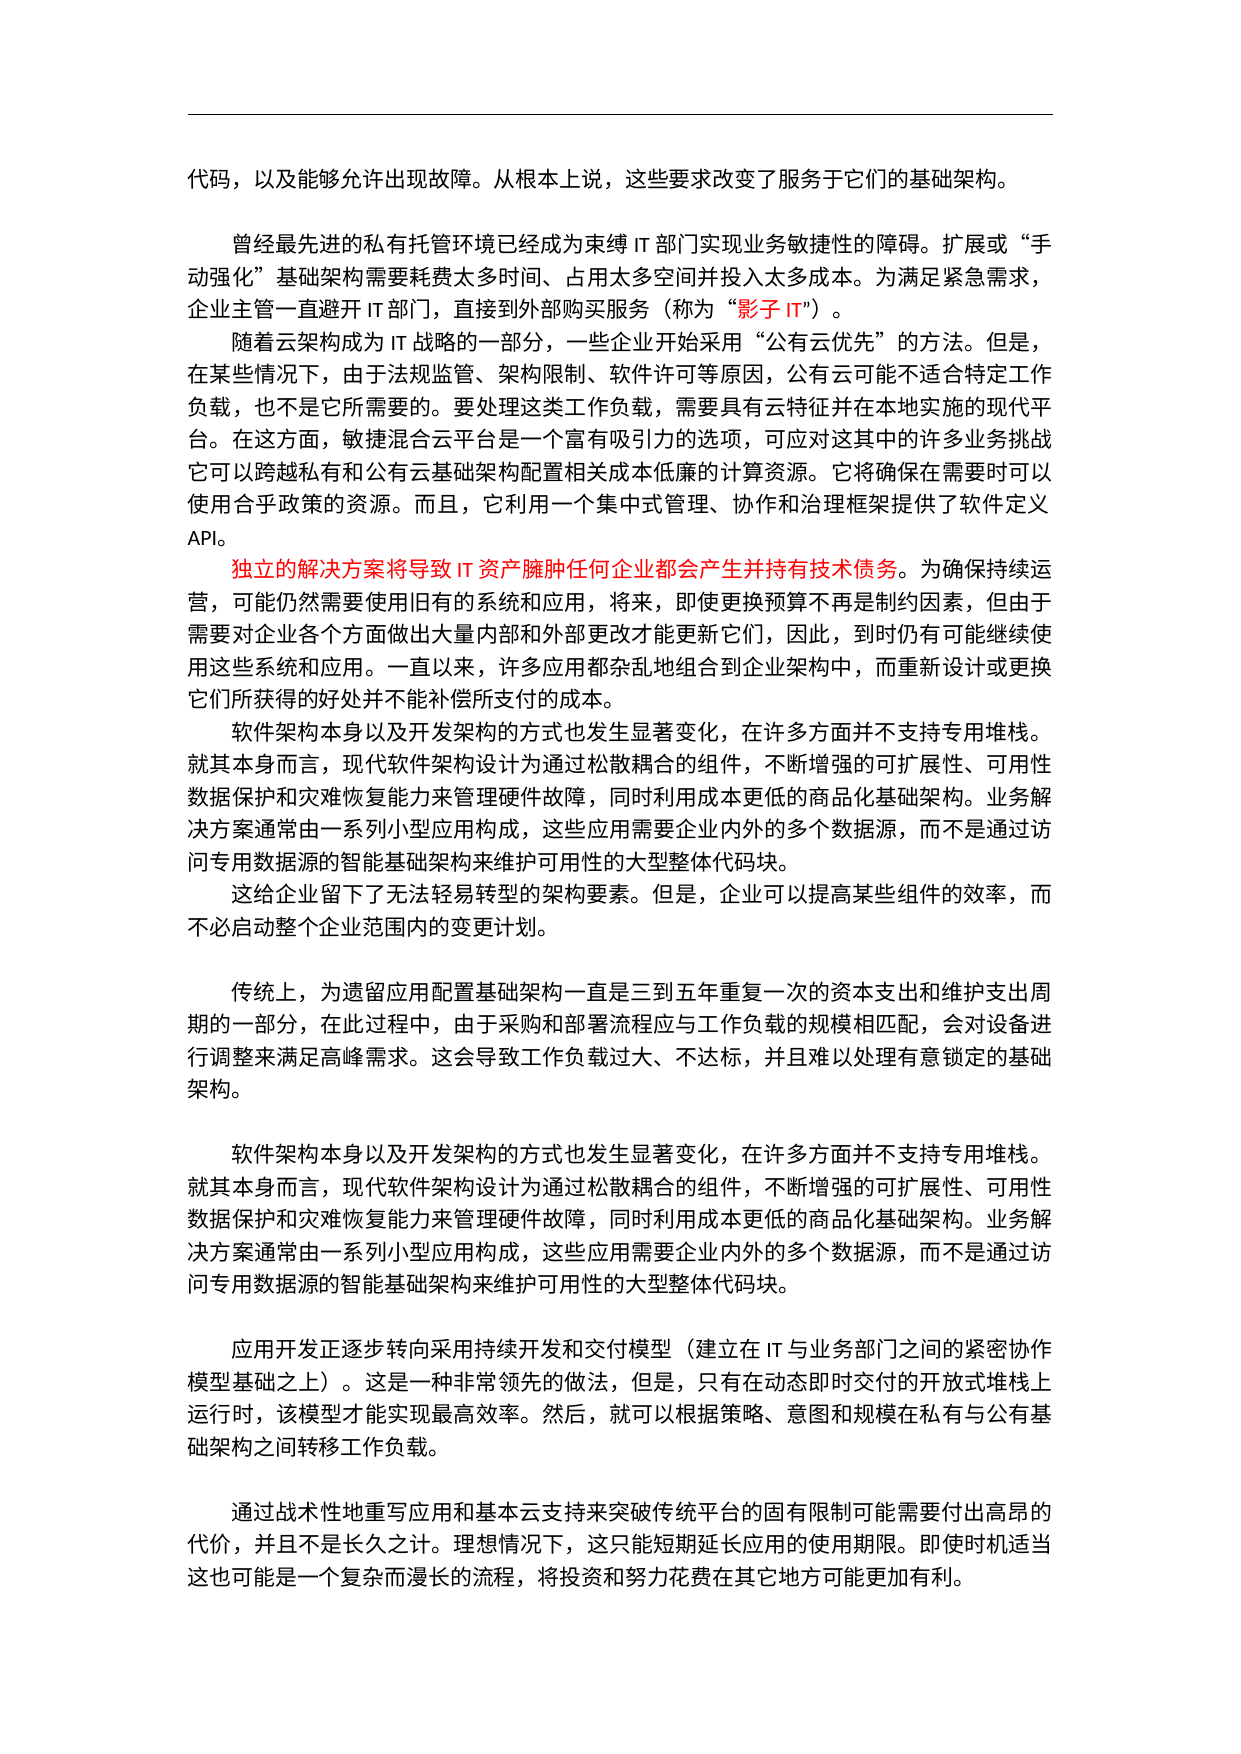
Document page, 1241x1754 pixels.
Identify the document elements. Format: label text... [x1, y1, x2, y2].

text 传统上，为遗留应用配置基础架构一直是三到五年重复一次的资本支出和维护支出周期的一部分，在此过程中，由于采购和部署流程应与工作负载的规模相匹配，会对设备进行调整来满足高峰需求。这会导致工作负载过大、不达标，并且难以处理有意锁定的基础架构。 [187, 974, 1053, 1104]
text 这给企业留下了无法轻易转型的架构要素。但是，企业可以提高某些组件的效率，而不必启动整个企业范围内的变更计划。 [187, 877, 1053, 942]
text 软件架构本身以及开发架构的方式也发生显著变化，在许多方面并不支持专用堆栈。就其本身而言，现代软件架构设计为通过松散耦合的组件，不断增强的可扩展性、可用性、数据保护和灾难恢复能力来管理硬件故障，同时利用成本更低的商品化基础架构。业务解决方案通常由一系列小型应用构成，这些应用需要企业内外的多个数据源，而不是通过访问专用数据源的智能基础架构来维护可用性的大型整体代码块。 [187, 1137, 1053, 1299]
text 应用开发正逐步转向采用持续开发和交付模型（建立在IT 与业务部门之间的紧密协作模型基础之上）。这是一种非常领先的做法，但是，只有在动态即时交付的开放式堆栈上运行时，该模型才能实现最高效率。然后，就可以根据策略、意图和规模在私有与公有基础架构之间转移工作负载。 [187, 1332, 1053, 1462]
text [187, 162, 1053, 194]
text 曾经最先进的私有托管环境已经成为束缚IT 部门实现业务敏捷性的障碍。扩展或“手动强化”基础架构需要耗费太多时间、占用太多空间并投入太多成本。为满足紧急需求，企业主管一直避开IT部门，直接到外部购买服务（称为“影子IT”）。 [187, 227, 1053, 324]
text 随着云架构成为IT 战略的一部分，一些企业开始采用“公有云优先”的方法。但是，在某些情况下，由于法规监管、架构限制、软件许可等原因，公有云可能不适合特定工作负载，也不是它所需要的。要处理这类工作负载，需要具有云特征并在本地实施的现代平台。在这方面，敏捷混合云平台是一个富有吸引力的选项，可应对这其中的许多业务挑战。它可以跨越私有和公有云基础架构配置相关成本低廉的计算资源。它将确保在需要时可以使用合乎政策的资源。而且，它利用一个集中式管理、协作和治理框架提供了软件定义API。 [187, 324, 1053, 552]
text 通过战术性地重写应用和基本云支持来突破传统平台的固有限制可能需要付出高昂的代价，并且不是长久之计。理想情况下，这只能短期延长应用的使用期限。即使时机适当，这也可能是一个复杂而漫长的流程，将投资和努力花费在其它地方可能更加有利。 [187, 1494, 1053, 1592]
text 软件架构本身以及开发架构的方式也发生显著变化，在许多方面并不支持专用堆栈。就其本身而言，现代软件架构设计为通过松散耦合的组件，不断增强的可扩展性、可用性、数据保护和灾难恢复能力来管理硬件故障，同时利用成本更低的商品化基础架构。业务解决方案通常由一系列小型应用构成，这些应用需要企业内外的多个数据源，而不是通过访问专用数据源的智能基础架构来维护可用性的大型整体代码块。 [187, 714, 1053, 877]
text 独立的解决方案将导致IT 资产臃肿任何企业都会产生并持有技术债务。为确保持续运营，可能仍然需要使用旧有的系统和应用，将来，即使更换预算不再是制约因素，但由于需要对企业各个方面做出大量内部和外部更改才能更新它们，因此，到时仍有可能继续使用这些系统和应用。一直以来，许多应用都杂乱地组合到企业架构中，而重新设计或更换它们所获得的好处并不能补偿所支付的成本。 [187, 552, 1053, 714]
